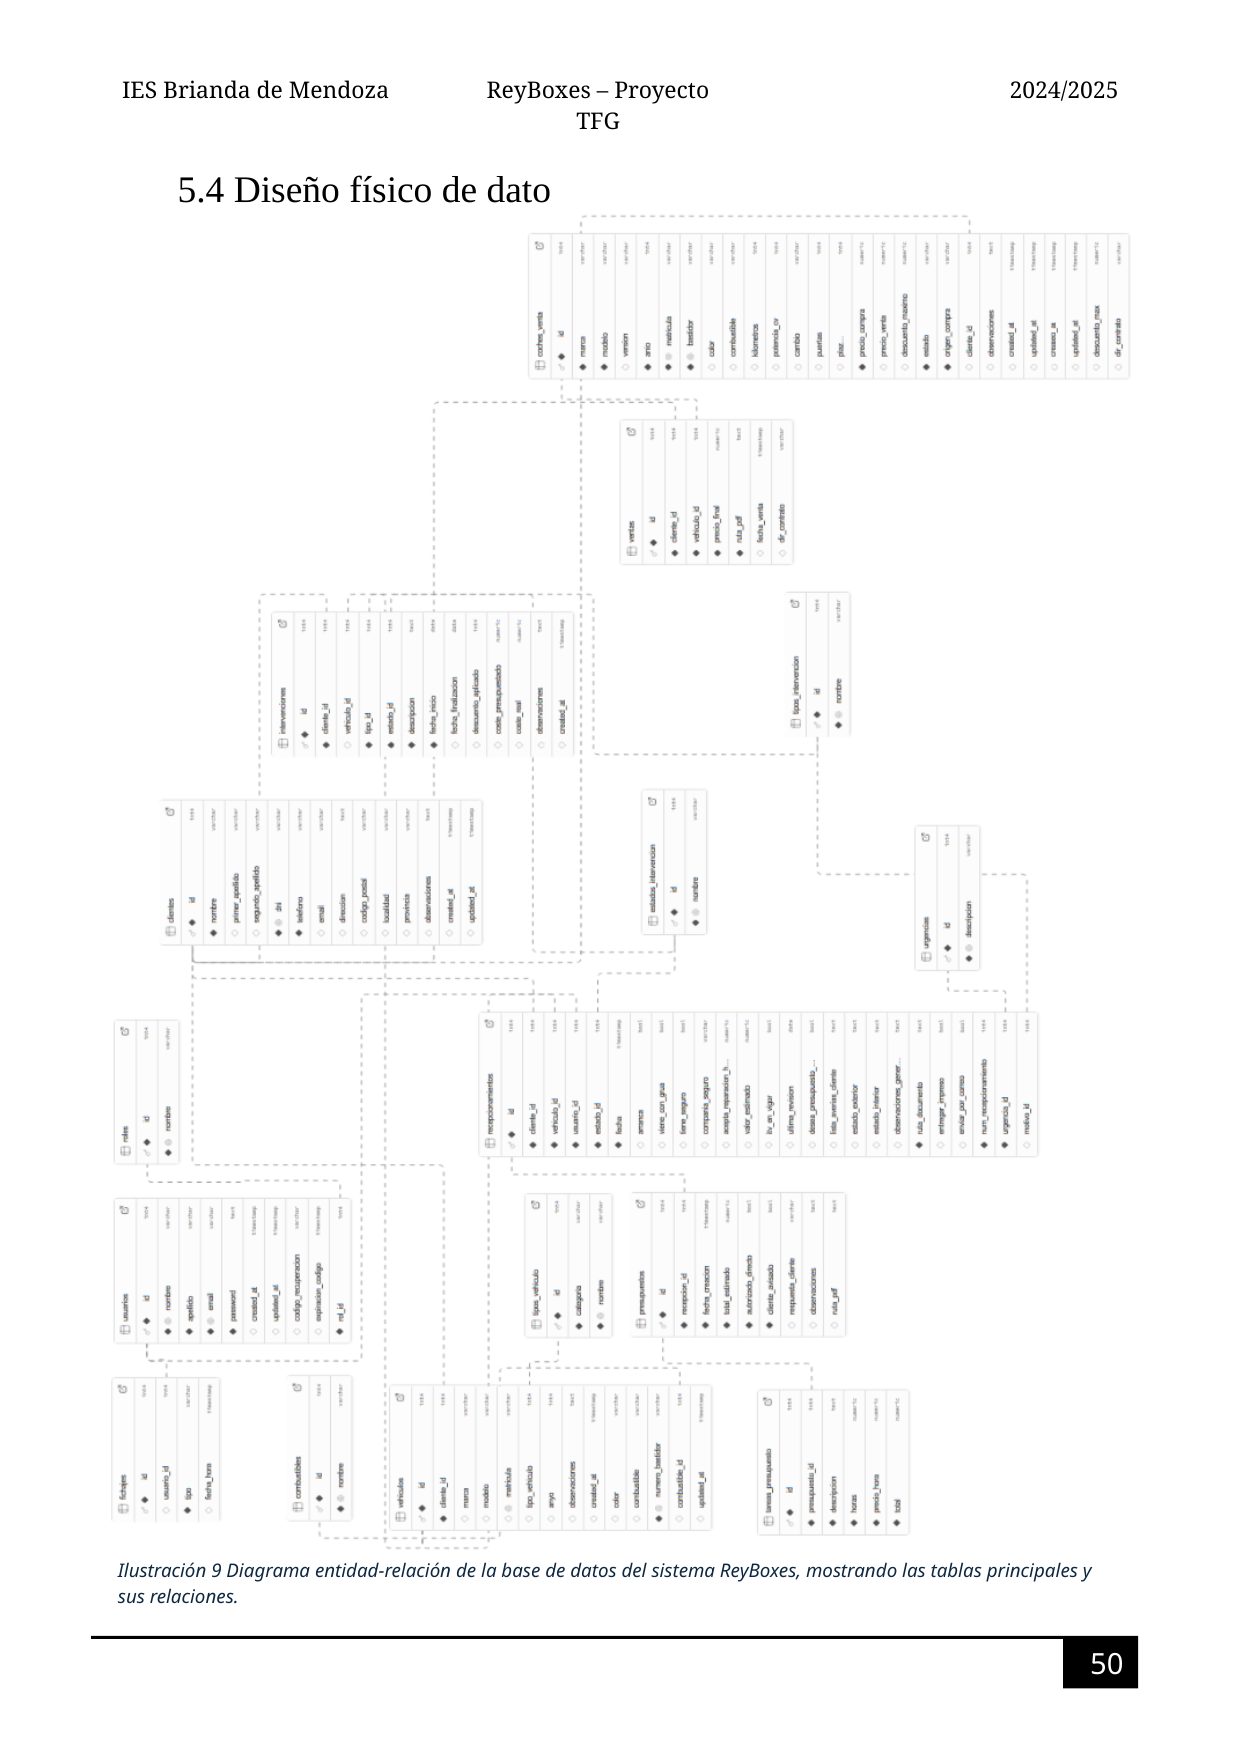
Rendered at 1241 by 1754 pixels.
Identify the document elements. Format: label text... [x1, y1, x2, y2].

picture [111, 212, 1131, 1551]
text 5.4 Diseño físico de dato [177, 167, 1063, 211]
